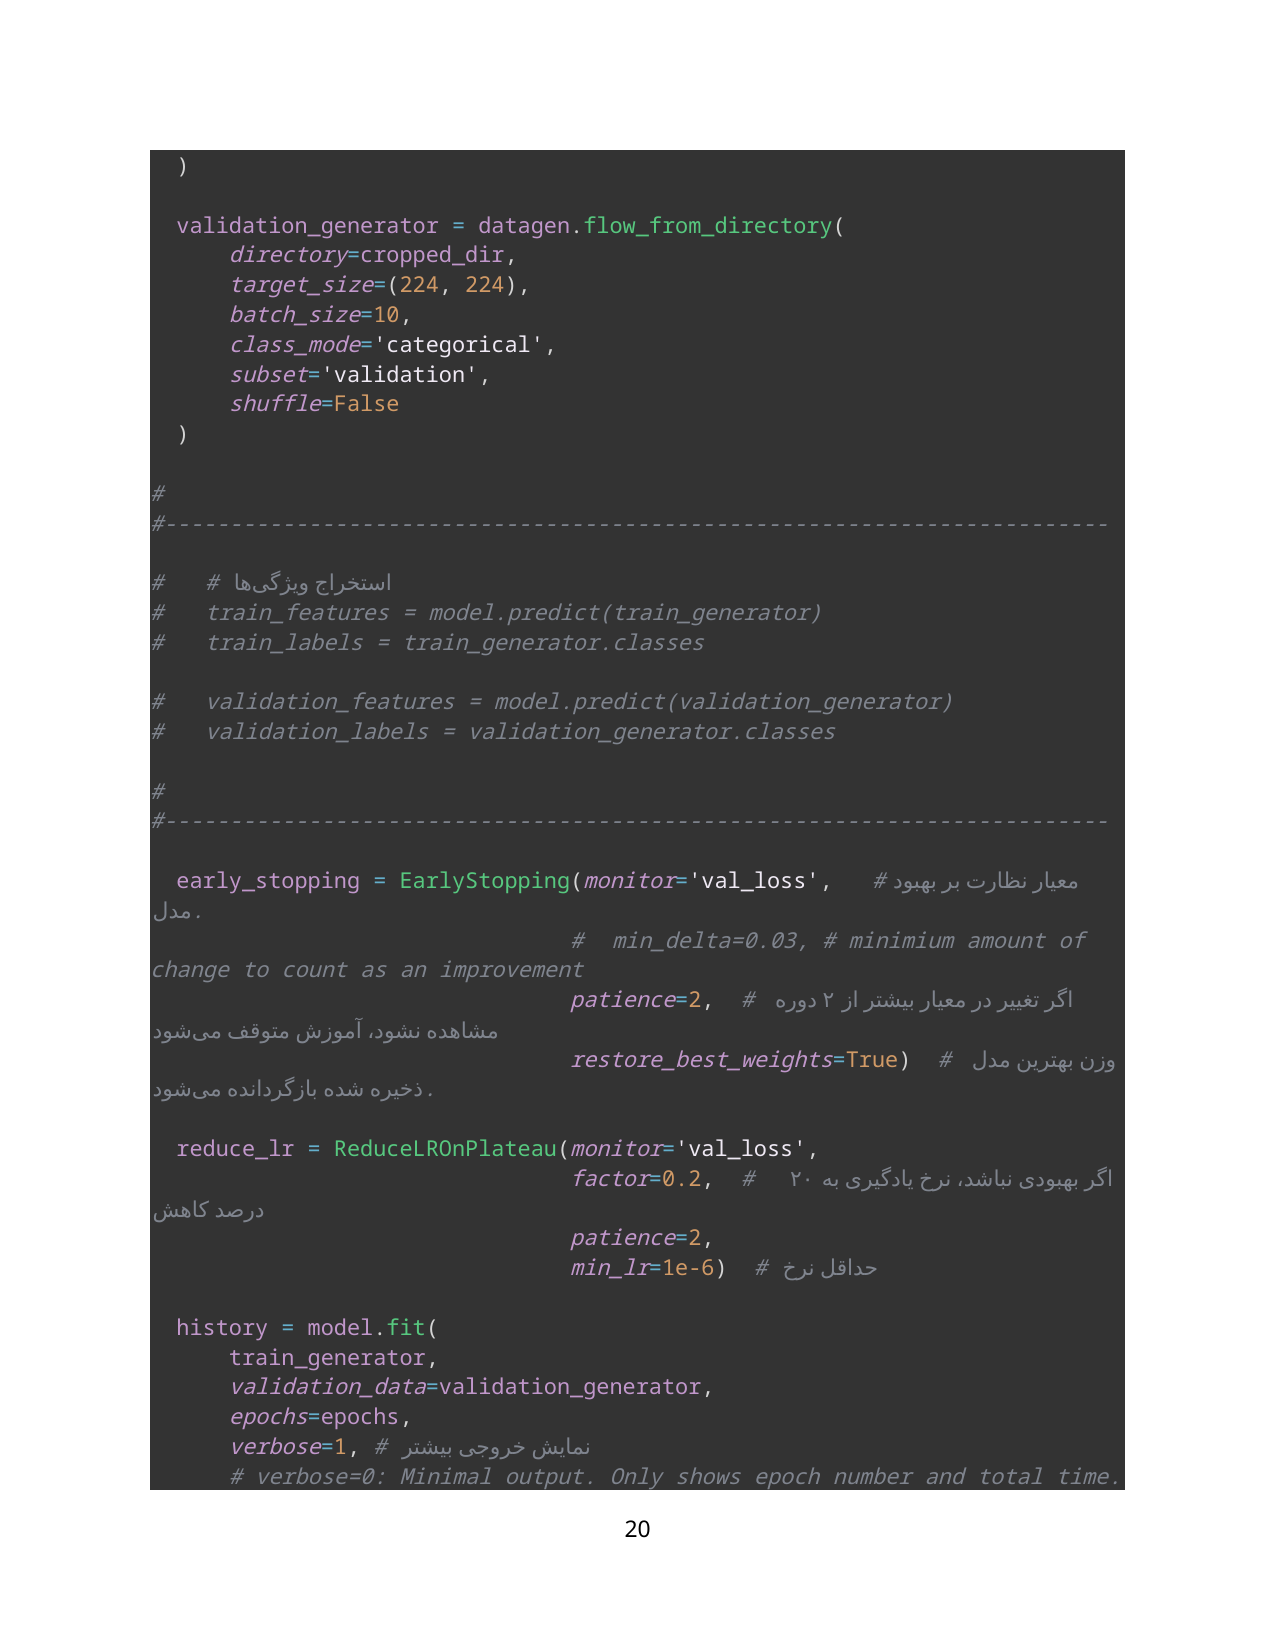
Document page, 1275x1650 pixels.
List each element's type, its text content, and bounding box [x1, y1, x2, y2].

text # validation_labels = validation_generator.classes [150, 716, 1125, 746]
text reduce_lr = ReduceLROnPlateau(monitor='val_loss', [150, 1133, 1125, 1163]
text epochs=epochs, [150, 1401, 1125, 1431]
text subset='validation', [150, 358, 1125, 388]
text class_mode='categorical', [150, 329, 1125, 358]
text # #------------------------------------------------------------------------ [150, 478, 1125, 537]
text history = model.fit( [150, 1312, 1125, 1341]
text ) [150, 418, 1125, 448]
text target_size=(224, 224), [150, 269, 1125, 299]
text verbose=1, # نمایش خروجی بیشتر [150, 1431, 1125, 1461]
text # min_delta=0.03, # minimium amount of change to count as an improvement [150, 924, 1125, 984]
text batch_size=10, [150, 299, 1125, 329]
text # verbose=0: Minimal output. Only shows epoch number and total time. [150, 1461, 1125, 1490]
text # train_labels = train_generator.classes [150, 627, 1125, 656]
text directory=cropped_dir, [150, 239, 1125, 269]
text early_stopping = EarlyStopping(monitor='val_loss', #معیار نظارت بر بهبود مدل. [150, 865, 1125, 924]
text factor=0.2, # اگر بهبودی نباشد، نرخ یادگیری به ۲۰ درصد کاهش [150, 1163, 1125, 1222]
text validation_data=validation_generator, [150, 1371, 1125, 1401]
text validation_generator = datagen.flow_from_directory( [150, 209, 1125, 239]
text ) [150, 150, 1125, 180]
text train_generator, [150, 1341, 1125, 1371]
text patience=2, # اگر تغییر در معیار بیشتر از ۲ دوره مشاهده نشود، آموزش متوقف می‌شود [150, 984, 1125, 1044]
text # # استخراج ویژگی‌ها [150, 567, 1125, 597]
text patience=2, [150, 1222, 1125, 1252]
text restore_best_weights=True) # وزن بهترین مدل ذخیره شده بازگردانده می‌شود. [150, 1044, 1125, 1103]
text min_lr=1e-6) # حداقل نرخ [150, 1252, 1125, 1282]
text # #------------------------------------------------------------------------ [150, 776, 1125, 835]
text # validation_features = model.predict(validation_generator) [150, 686, 1125, 716]
text shuffle=False [150, 388, 1125, 418]
text # train_features = model.predict(train_generator) [150, 597, 1125, 627]
